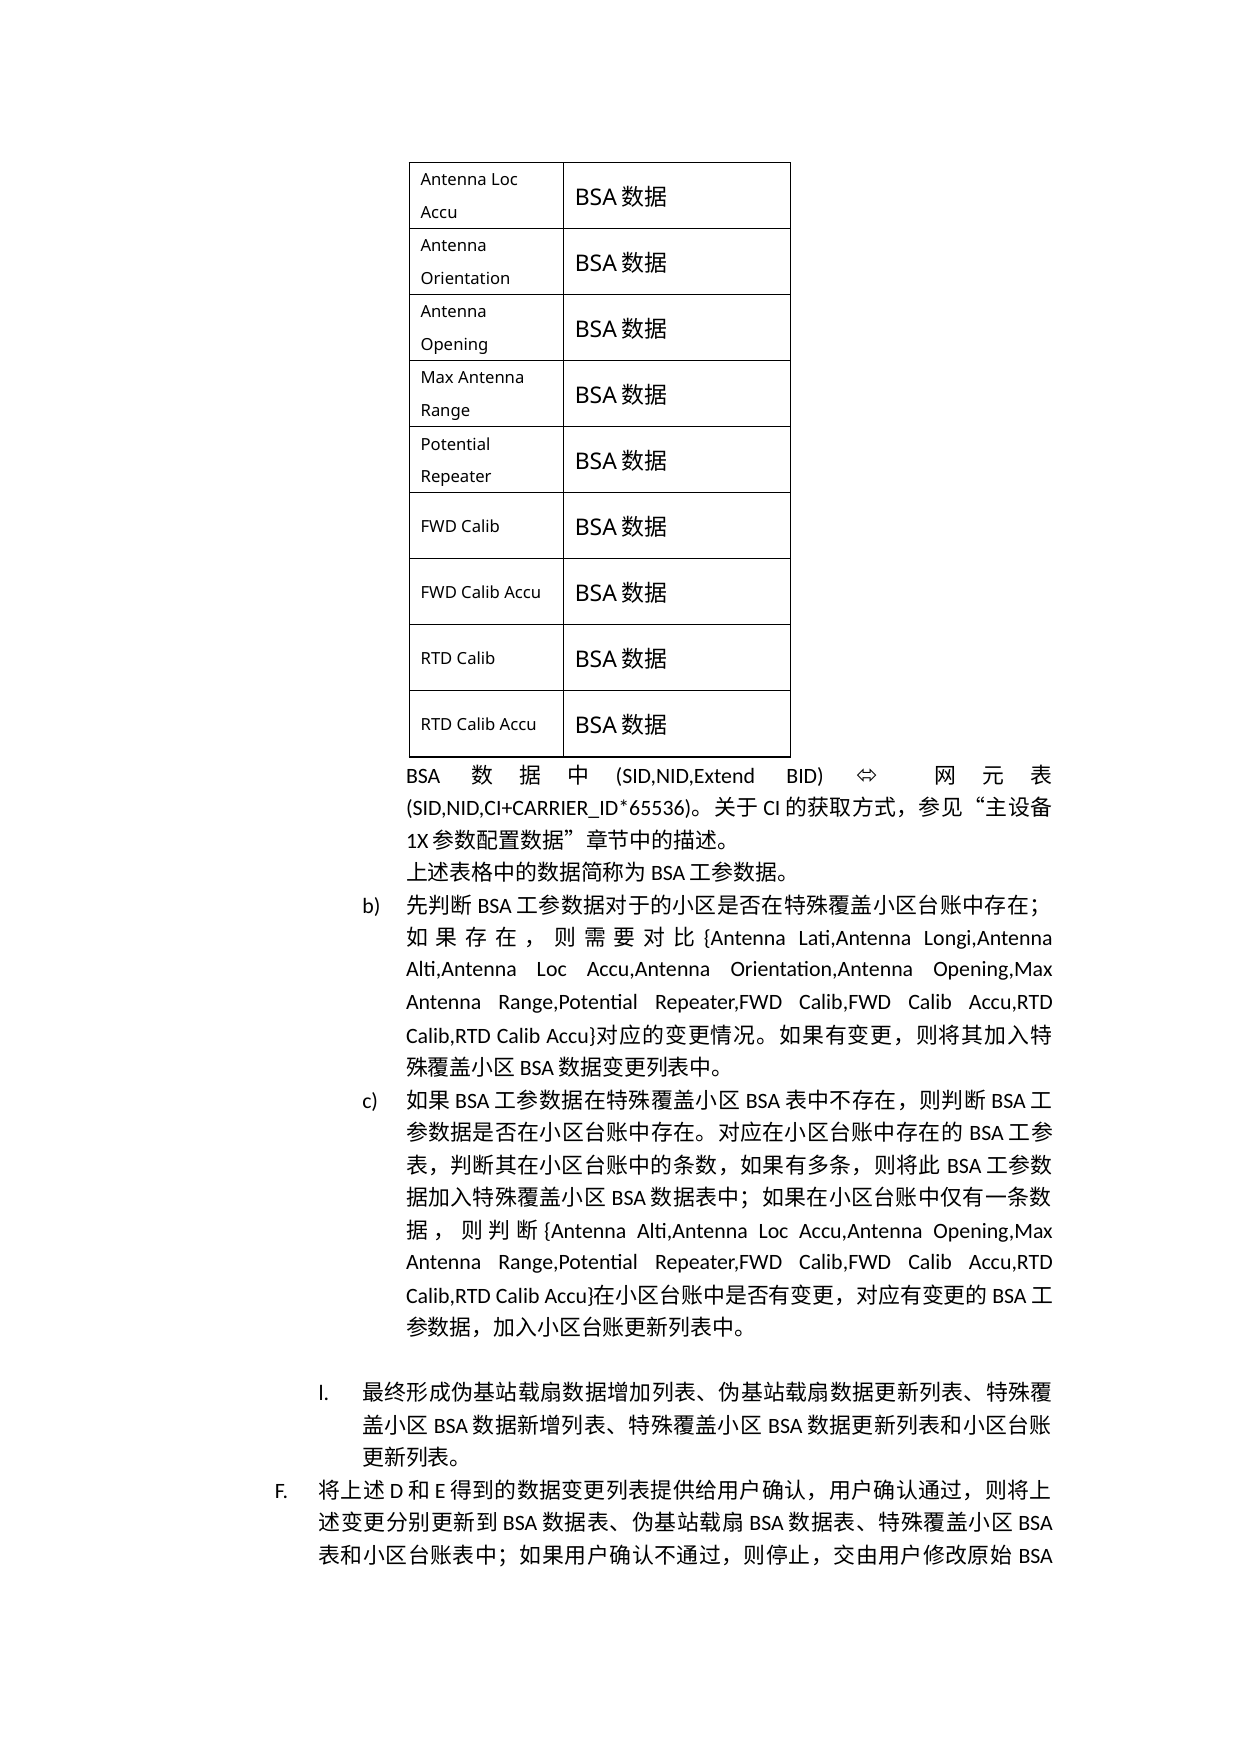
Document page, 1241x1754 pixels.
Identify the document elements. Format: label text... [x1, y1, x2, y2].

list 如果BSA工参数据在特殊覆盖小区BSA表中不存在，则判断BSA工参数据是否在小区台账中存在。对应在小区台账中存在的BSA工参表，判断其在小区台账中的条数，如果有多条，则将此BSA工参数据加入特殊覆盖小区BSA数据表中；如果在小区台账中仅有一条数据，则判断{Antenna Alti,Antenna Loc Accu,Antenna Opening,Max Antenna Range,Potential Repeater,FWD Calib,FWD Calib Accu,RTD Calib,RTD Calib Accu}在小区台账中是否有变更，对应有变更的BSA工参数据，加入小区台账更新列表中。 [362, 1082, 1053, 1342]
list BSA数据中(SID,NID,Extend BID) 网元表(SID,NID,CI+CARRIER_ID*65536)。关于CI的获取方式，参见“主设备1X参数配置数据”章节中的描述。 [406, 757, 1053, 855]
table_cell BSA数据 [564, 295, 790, 360]
table_cell BSA数据 [564, 163, 790, 228]
list 上述表格中的数据简称为BSA工参数据。 [406, 855, 1053, 887]
table_cell RTD Calib [410, 625, 563, 690]
list 最终形成伪基站载扇数据增加列表、伪基站载扇数据更新列表、特殊覆盖小区BSA数据新增列表、特殊覆盖小区BSA数据更新列表和小区台账更新列表。 [318, 1375, 1053, 1472]
table_cell BSA数据 [564, 625, 790, 690]
table_cell FWD Calib Accu [410, 559, 563, 624]
table_cell BSA数据 [564, 493, 790, 558]
table_cell BSA数据 [564, 559, 790, 624]
table_cell BSA数据 [564, 229, 790, 294]
table_cell Antenna Loc Accu [410, 163, 563, 228]
table_cell BSA数据 [564, 361, 790, 426]
table_cell BSA数据 [564, 427, 790, 492]
table_cell Max Antenna Range [410, 361, 563, 426]
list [274, 1472, 1053, 1570]
table_cell BSA数据 [564, 691, 790, 756]
table_cell Antenna Opening [410, 295, 563, 360]
table_cell Antenna Orientation [410, 229, 563, 294]
table_cell RTD Calib Accu [410, 691, 563, 756]
list 先判断BSA工参数据对于的小区是否在特殊覆盖小区台账中存在；如果存在，则需要对比{Antenna Lati,Antenna Longi,Antenna Alti,Antenna Loc Accu,Antenna Orientation,Antenna Opening,Max Antenna Range,Potential Repeater,FWD Calib,FWD Calib Accu,RTD Calib,RTD Calib Accu}对应的变更情况。如果有变更，则将其加入特殊覆盖小区BSA数据变更列表中。 [362, 887, 1053, 1082]
table_cell FWD Calib [410, 493, 563, 558]
table_cell Potential Repeater [410, 427, 563, 492]
